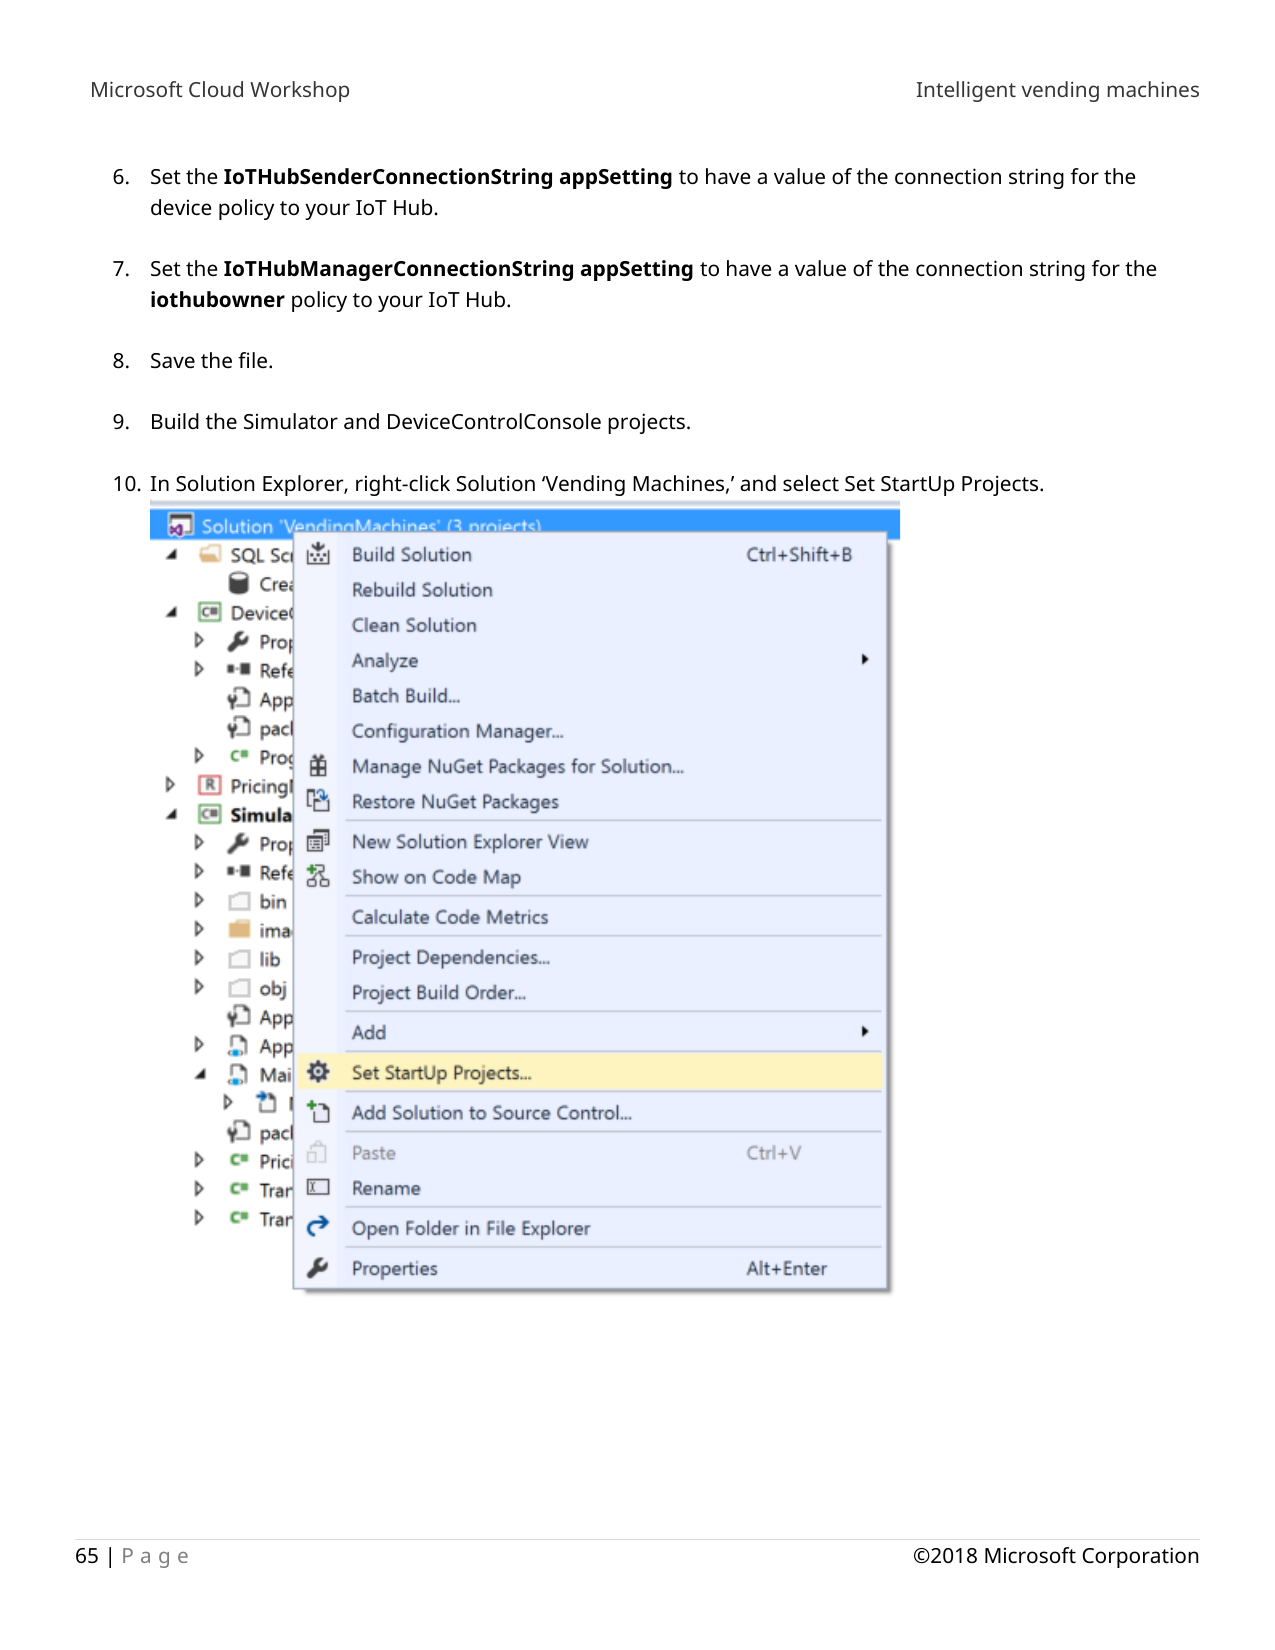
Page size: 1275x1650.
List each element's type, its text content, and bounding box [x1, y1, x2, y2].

picture [150, 499, 901, 1301]
list Build the Simulator and DeviceControlConsole projects. [112, 407, 1200, 436]
list In Solution Explorer, right-click Solution ‘Vending Machines,’ and select Set StartUp Projects. [112, 469, 1200, 497]
list Set the IoTHubSenderConnectionString appSetting to have a value of the connection string for the device policy to your IoT Hub. [112, 162, 1200, 222]
list Save the file. [112, 346, 1200, 375]
list Set the IoTHubManagerConnectionString appSetting to have a value of the connection string for the iothubowner policy to your IoT Hub. [112, 254, 1200, 313]
